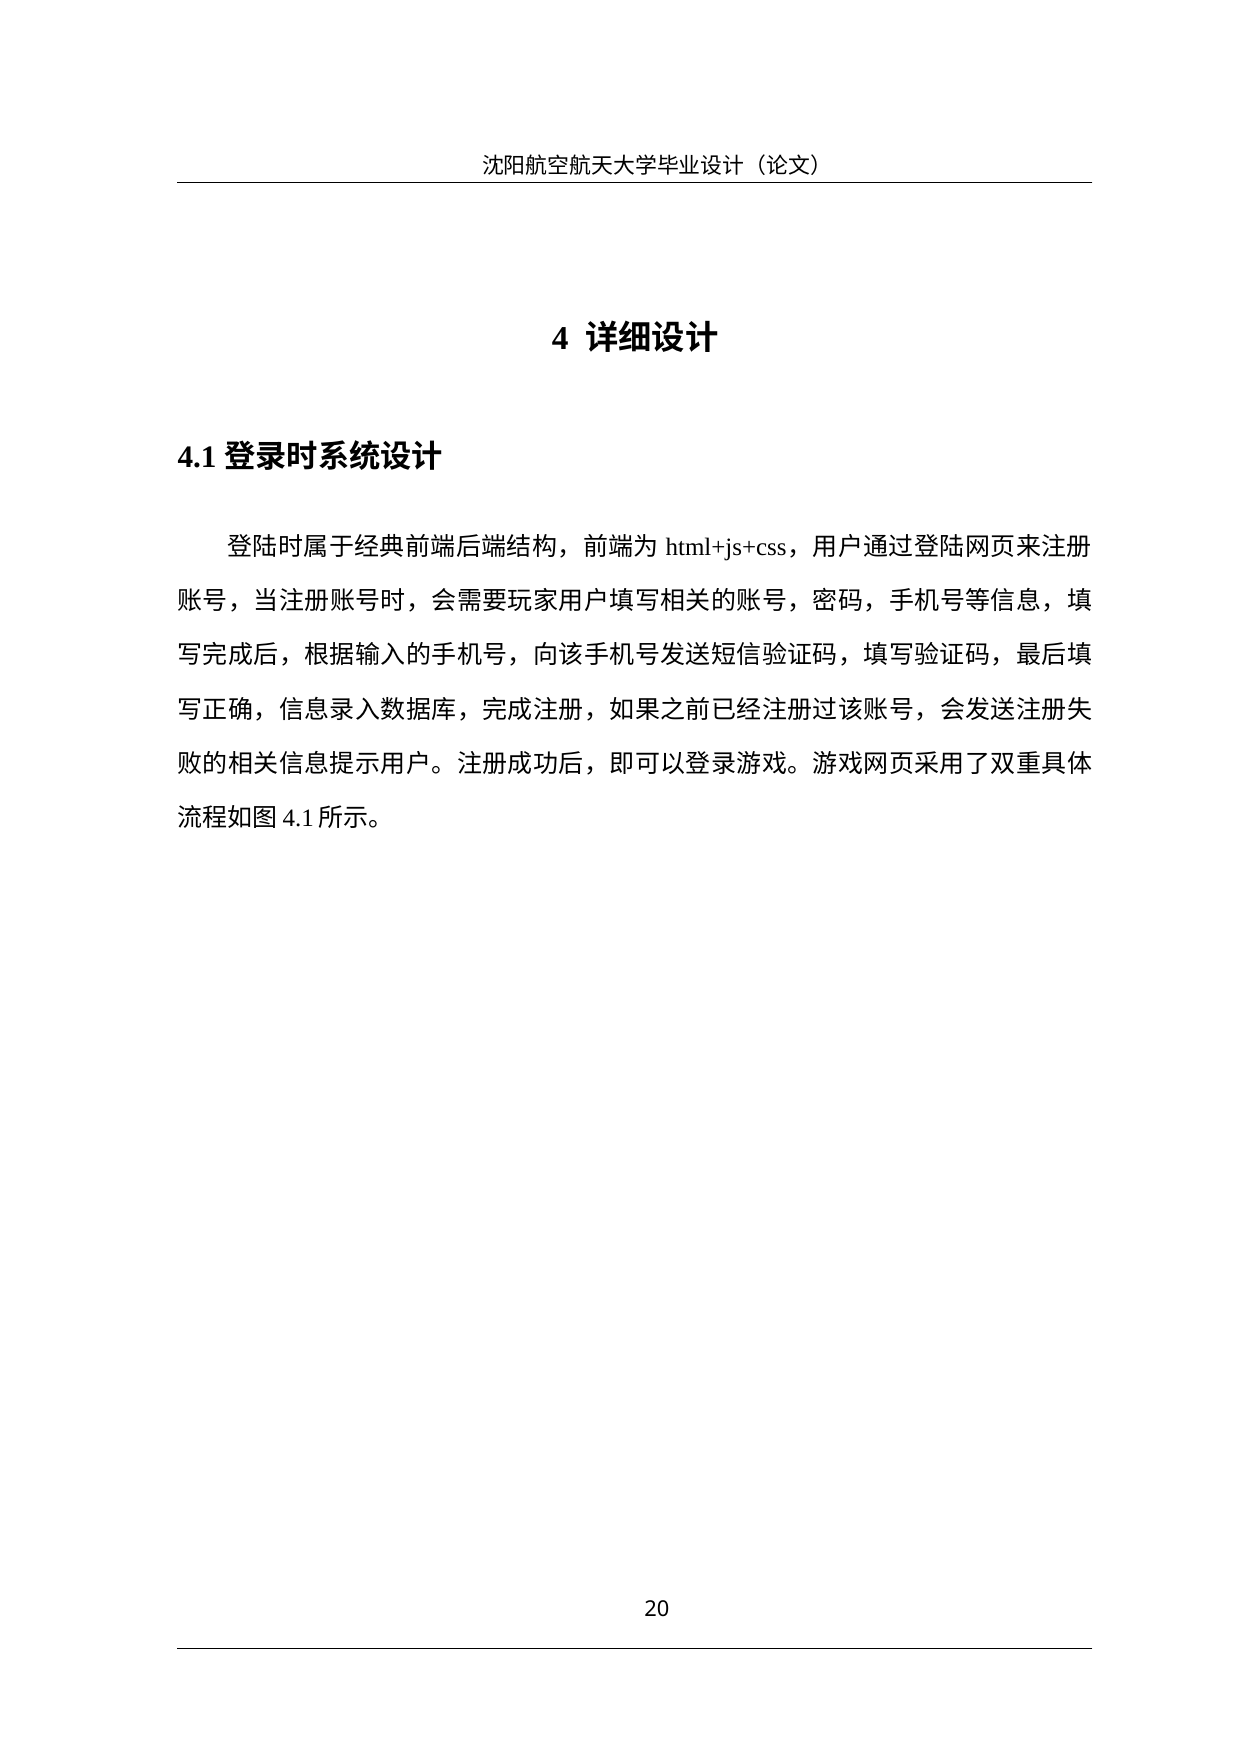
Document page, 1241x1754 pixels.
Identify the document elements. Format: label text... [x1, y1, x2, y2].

text 详细设计 [177, 311, 1092, 359]
text 登陆时属于经典前端后端结构，前端为html+js+css，用户通过登陆网页来注册账号，当注册账号时，会需要玩家用户填写相关的账号，密码，手机号等信息，填写完成后，根据输入的手机号，向该手机号发送短信验证码，填写验证码，最后填写正确，信息录入数据库，完成注册，如果之前已经注册过该账号，会发送注册失败的相关信息提示用户。注册成功后，即可以登录游戏。游戏网页采用了双重具体流程如图4.1所示。 [177, 526, 1092, 834]
text 登录时系统设计 [177, 410, 1092, 497]
